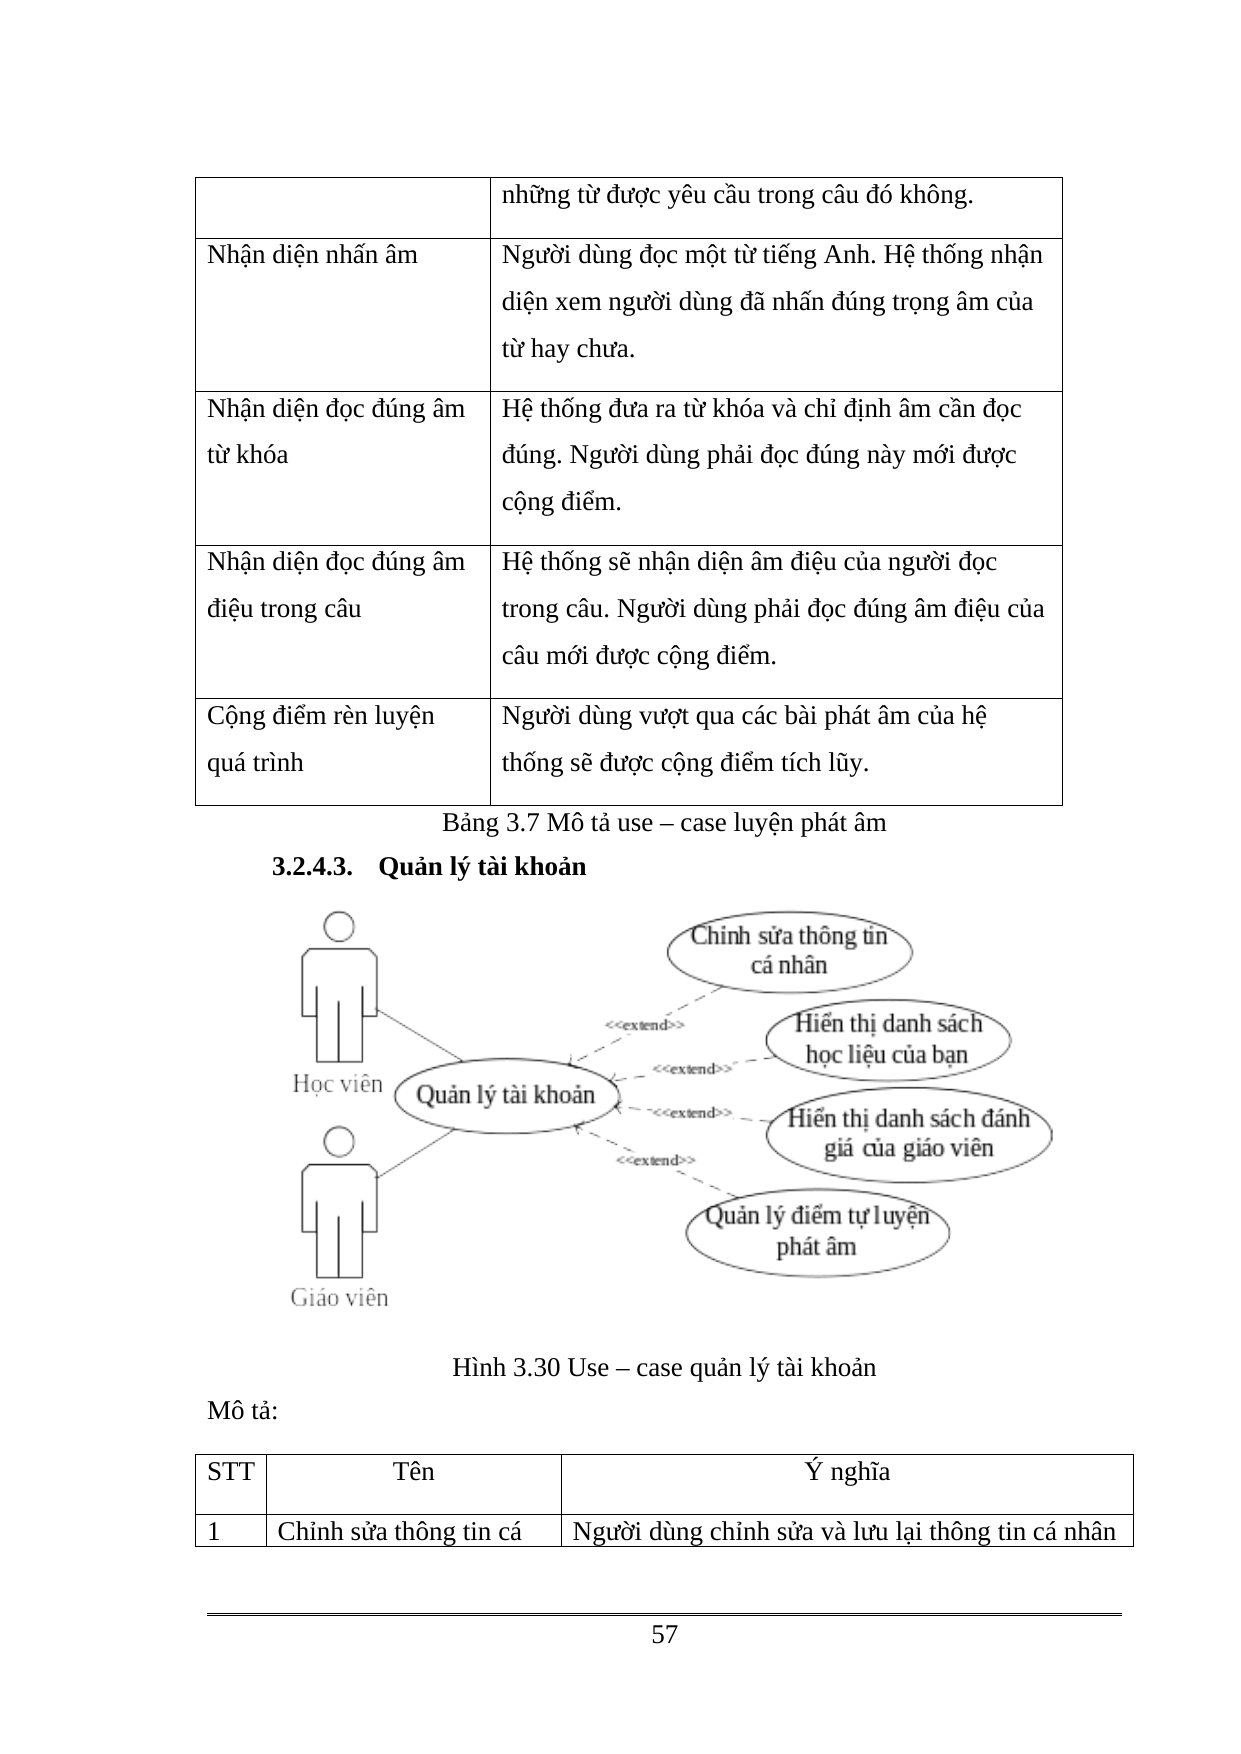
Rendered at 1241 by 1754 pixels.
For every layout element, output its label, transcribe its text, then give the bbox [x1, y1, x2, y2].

table_cell Cộng điểm rèn luyện quá trình [196, 699, 490, 805]
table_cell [491, 178, 1062, 237]
table_header Tên [267, 1455, 561, 1514]
table_cell Người dùng vượt qua các bài phát âm của hệ thống sẽ được cộng điểm tích lũy. [491, 699, 1062, 805]
table_cell Người dùng đọc một từ tiếng Anh. Hệ thống nhận diện xem người dùng đã nhấn đúng trọng âm của từ hay chưa. [491, 239, 1062, 391]
table_header STT [196, 1455, 266, 1514]
table_cell Hệ thống sẽ nhận diện âm điệu của người đọc trong câu. Người dùng phải đọc đúng âm điệu của câu mới được cộng điểm. [491, 546, 1062, 698]
text Mô tả: [207, 1394, 1122, 1426]
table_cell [562, 1515, 1133, 1546]
subtitle Quản lý tài khoản [272, 849, 1122, 881]
table_cell Nhận diện đọc đúng âm từ khóa [196, 392, 490, 544]
table_header Ý nghĩa [562, 1455, 1133, 1514]
table_cell Hệ thống đưa ra từ khóa và chỉ định âm cần đọc đúng. Người dùng phải đọc đúng này mới được cộng điểm. [491, 392, 1062, 544]
table_cell Nhận diện nhấn âm [196, 239, 490, 391]
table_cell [267, 1515, 561, 1546]
table_cell Nhận diện đọc đúng âm điệu trong câu [196, 546, 490, 698]
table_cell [196, 178, 490, 237]
table_cell 1 [196, 1515, 266, 1546]
